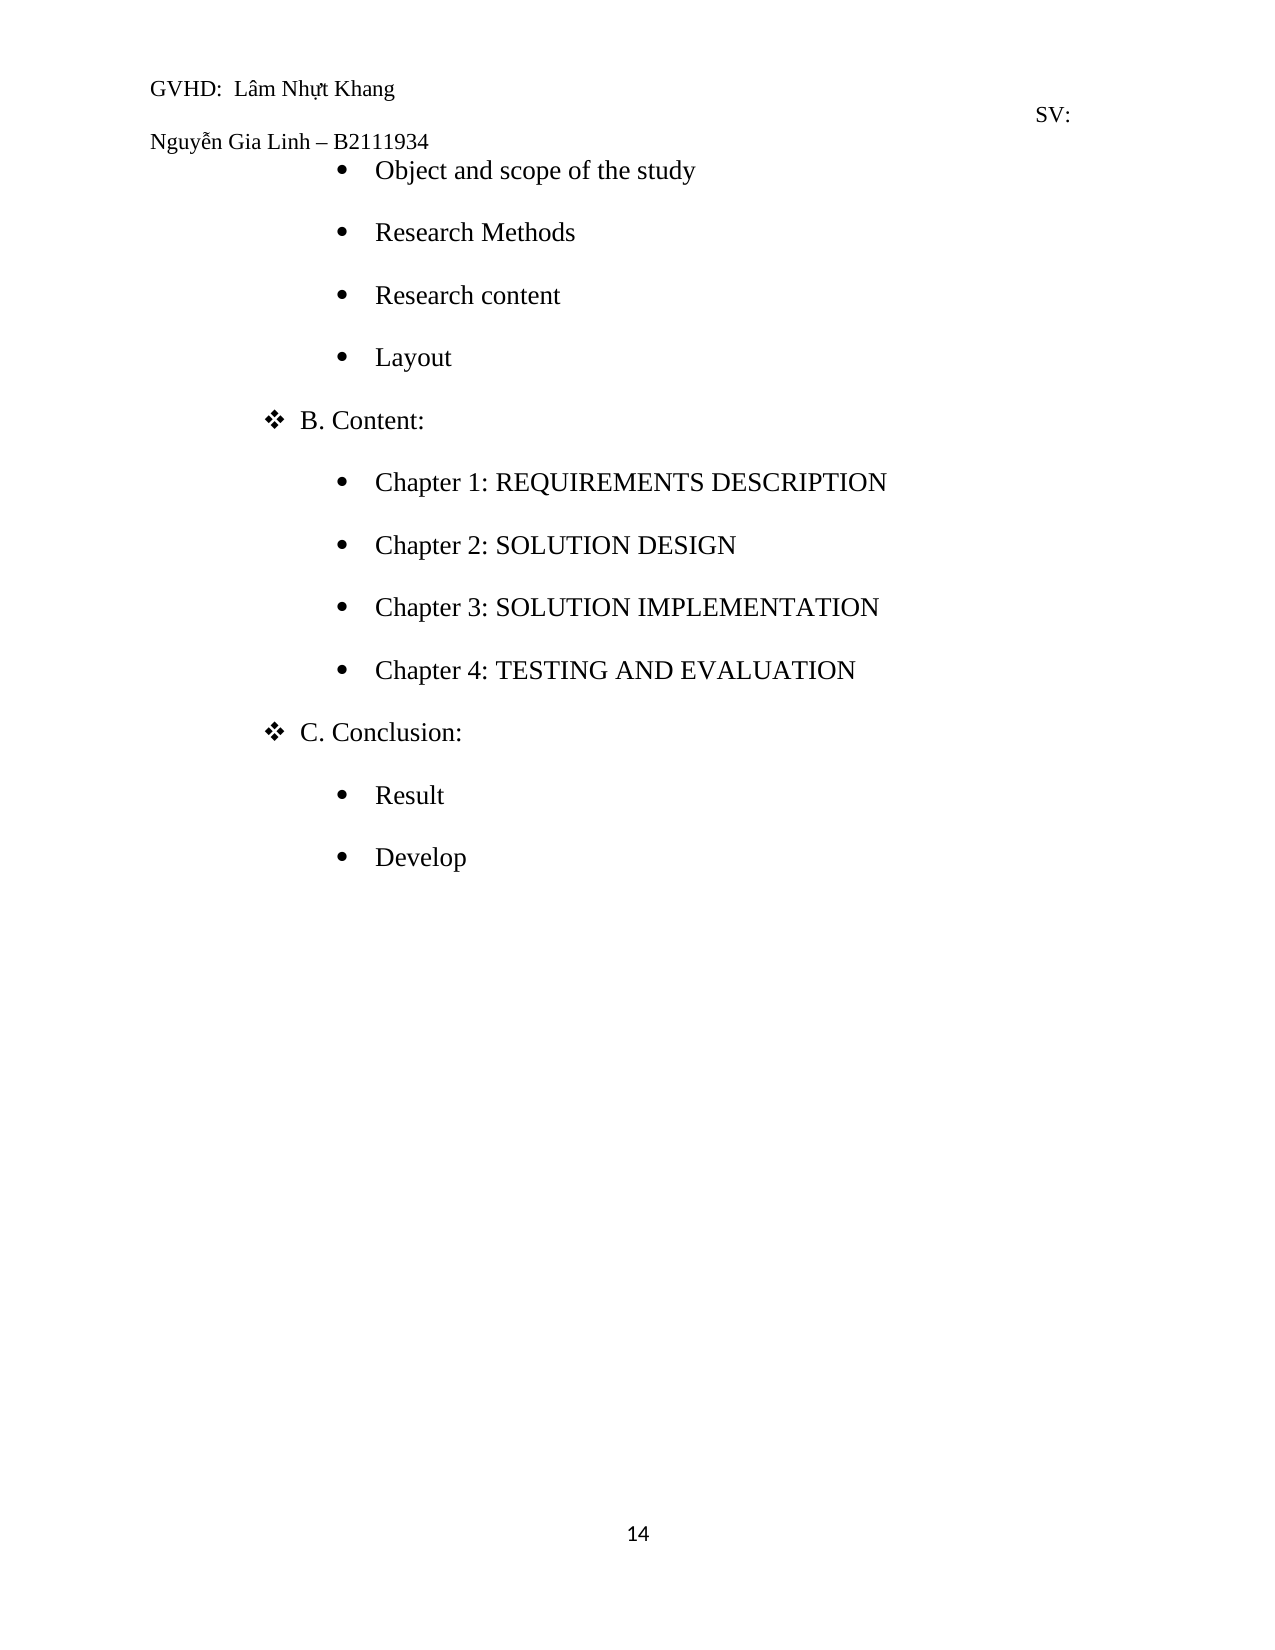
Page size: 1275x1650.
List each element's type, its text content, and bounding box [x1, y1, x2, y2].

list Chapter 4: TESTING AND EVALUATION [337, 654, 1125, 685]
list Research Methods [337, 217, 1125, 248]
list Chapter 1: REQUIREMENTS DESCRIPTION [337, 467, 1125, 498]
list Object and scope of the study [337, 154, 1125, 185]
list C. Conclusion: [262, 717, 1125, 748]
list Result [337, 779, 1125, 810]
list Chapter 3: SOLUTION IMPLEMENTATION [337, 592, 1125, 623]
list B. Content: [262, 404, 1125, 435]
list Research content [337, 279, 1125, 310]
list Develop [337, 842, 1125, 873]
list Chapter 2: SOLUTION DESIGN [337, 529, 1125, 560]
list Layout [337, 342, 1125, 373]
